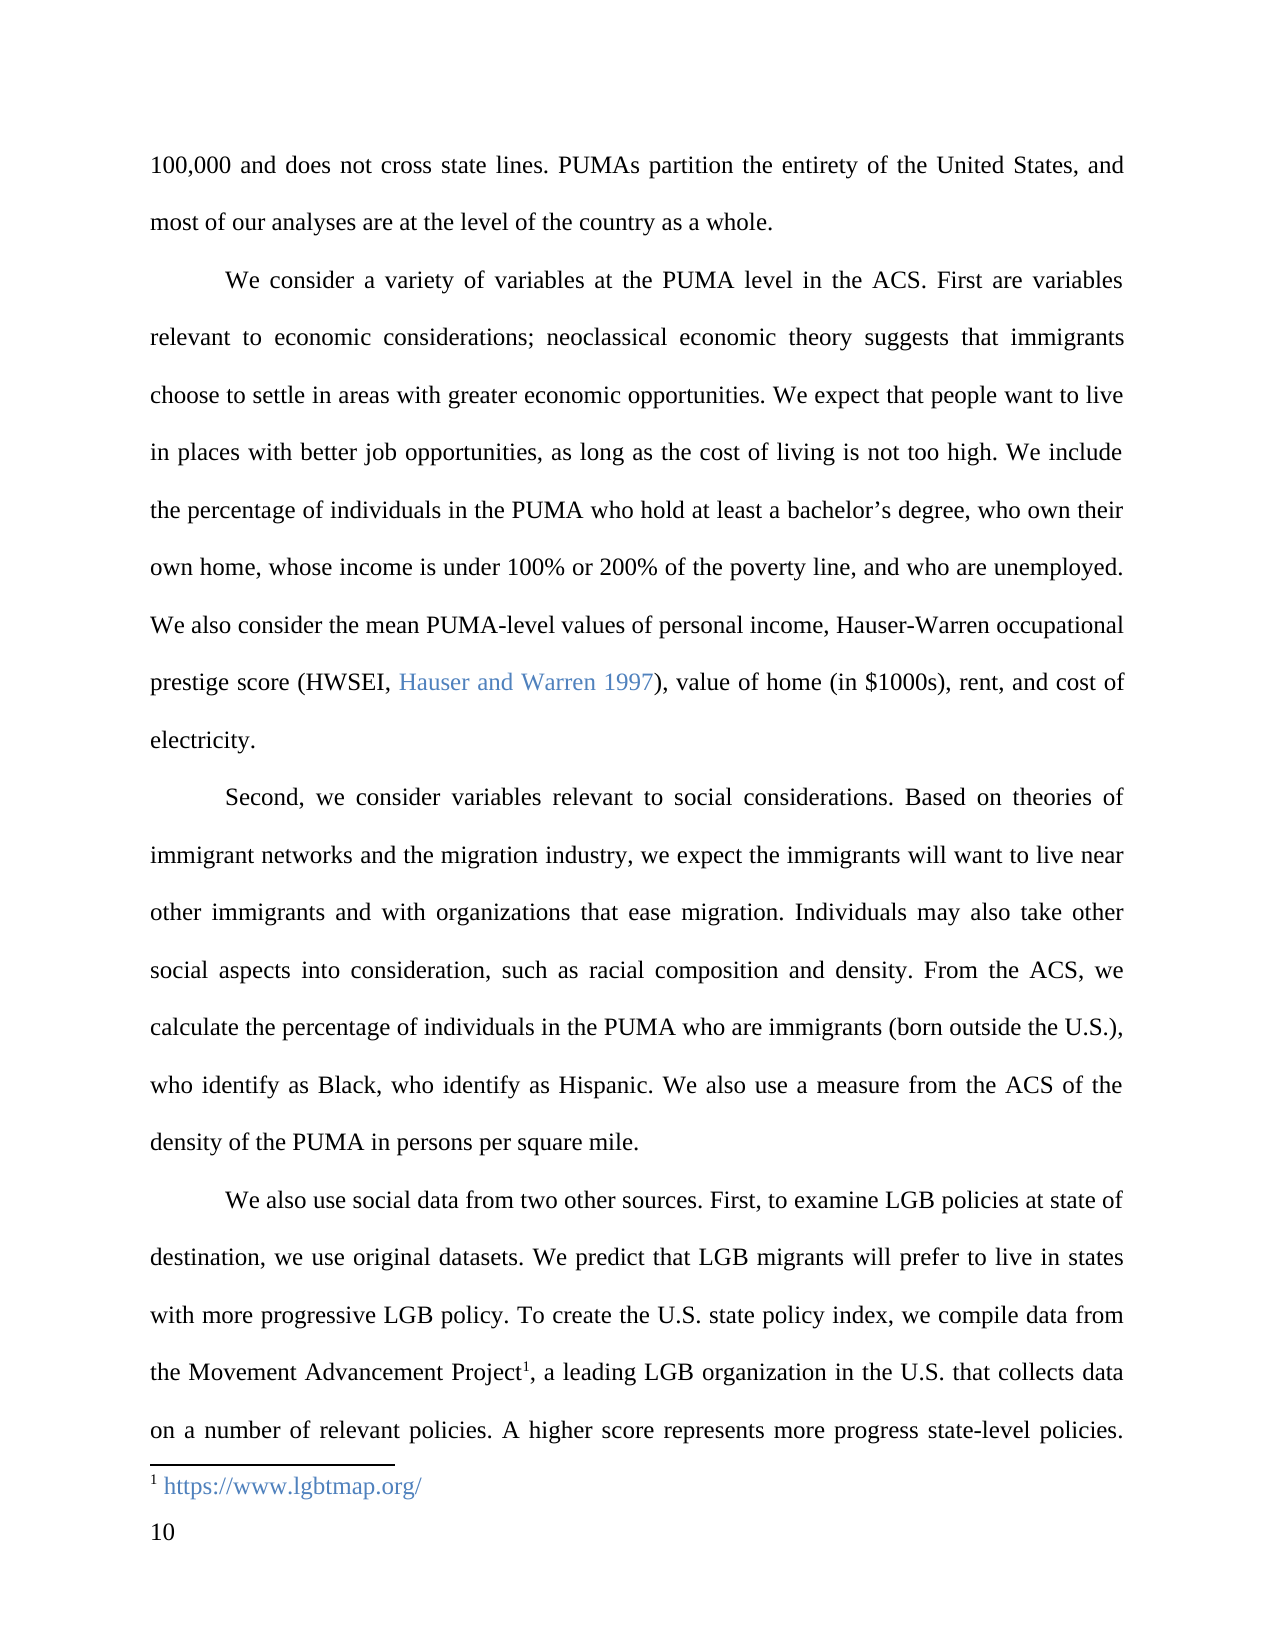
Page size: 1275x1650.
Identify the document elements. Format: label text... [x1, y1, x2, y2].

text We consider a variety of variables at the PUMA level in the ACS. First are variables relevant to economic considerations; neoclassical economic theory suggests that immigrants choose to settle in areas with greater economic opportunities. We expect that people want to live in places with better job opportunities, as long as the cost of living is not too high. We include the percentage of individuals in the PUMA who hold at least a bachelor’s degree, who own their own home, whose income is under 100% or 200% of the poverty line, and who are unemployed. We also consider the mean PUMA-level values of personal income, Hauser-Warren occupational prestige score (HWSEI, Hauser and Warren 1997), value of home (in $1000s), rent, and cost of electricity. [150, 265, 1125, 754]
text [150, 1185, 1125, 1444]
text Second, we consider variables relevant to social considerations. Based on theories of immigrant networks and the migration industry, we expect the immigrants will want to live near other immigrants and with organizations that ease migration. Individuals may also take other social aspects into consideration, such as racial composition and density. From the ACS, we calculate the percentage of individuals in the PUMA who are immigrants (born outside the U.S.), who identify as Black, who identify as Hispanic. We also use a measure from the ACS of the density of the PUMA in persons per square mile. [150, 782, 1125, 1156]
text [150, 150, 1125, 236]
